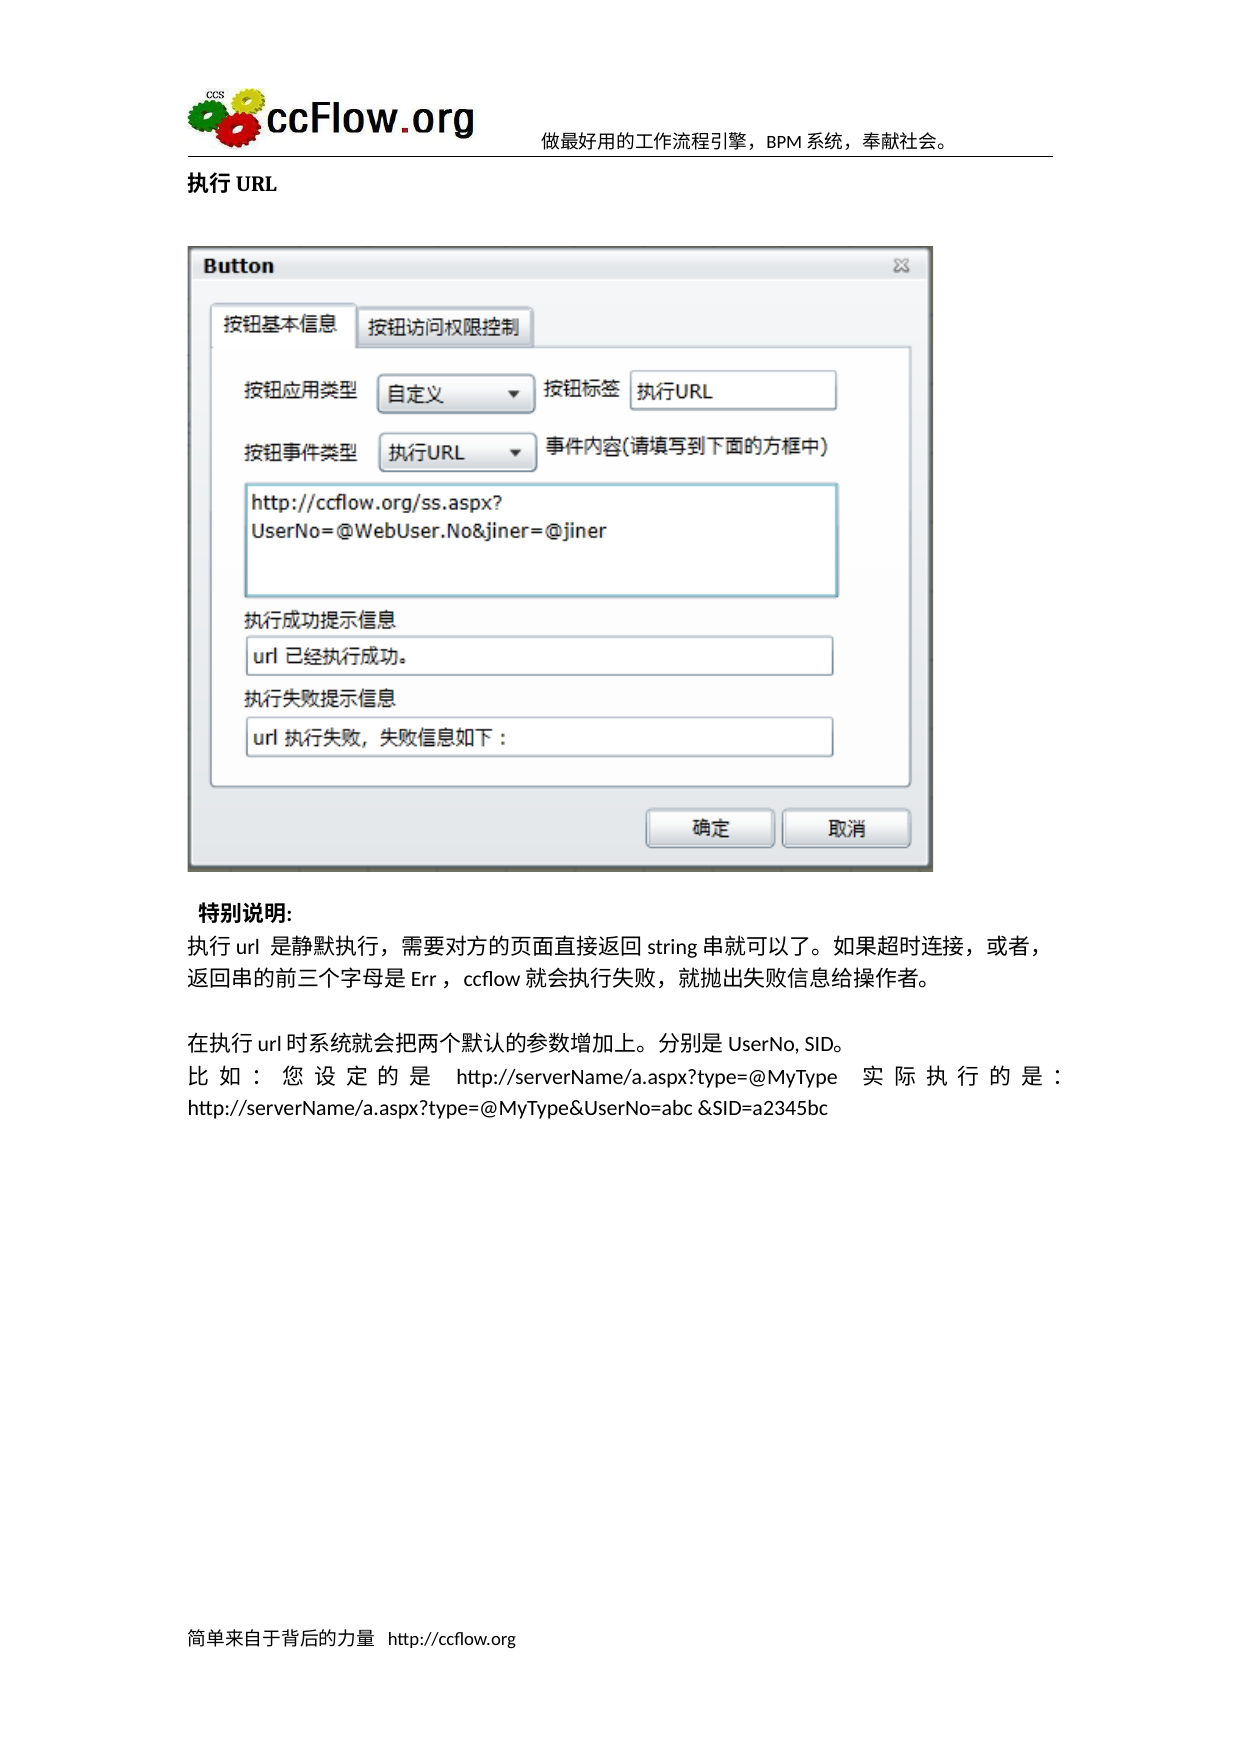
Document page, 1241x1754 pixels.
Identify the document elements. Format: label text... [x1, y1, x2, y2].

text 在执行url时系统就会把两个默认的参数增加上。分别是UserNo, SID。 [187, 1026, 1053, 1058]
picture [187, 88, 478, 149]
picture [187, 246, 934, 872]
text 执行url 是静默执行，需要对方的页面直接返回 string 串就可以了。如果超时连接，或者，返回串的前三个字母是Err ，ccflow就会执行失败，就抛出失败信息给操作者。 [187, 928, 1053, 993]
subtitle 执行URL [187, 166, 1053, 198]
text 特别说明: [187, 896, 1053, 928]
text 比如：您设定的是 http://serverName/a.aspx?type=@MyType 实际执行的是：http://serverName/a.aspx?type=@MyType&UserNo=abc &SID=a2345bc [187, 1058, 1053, 1123]
